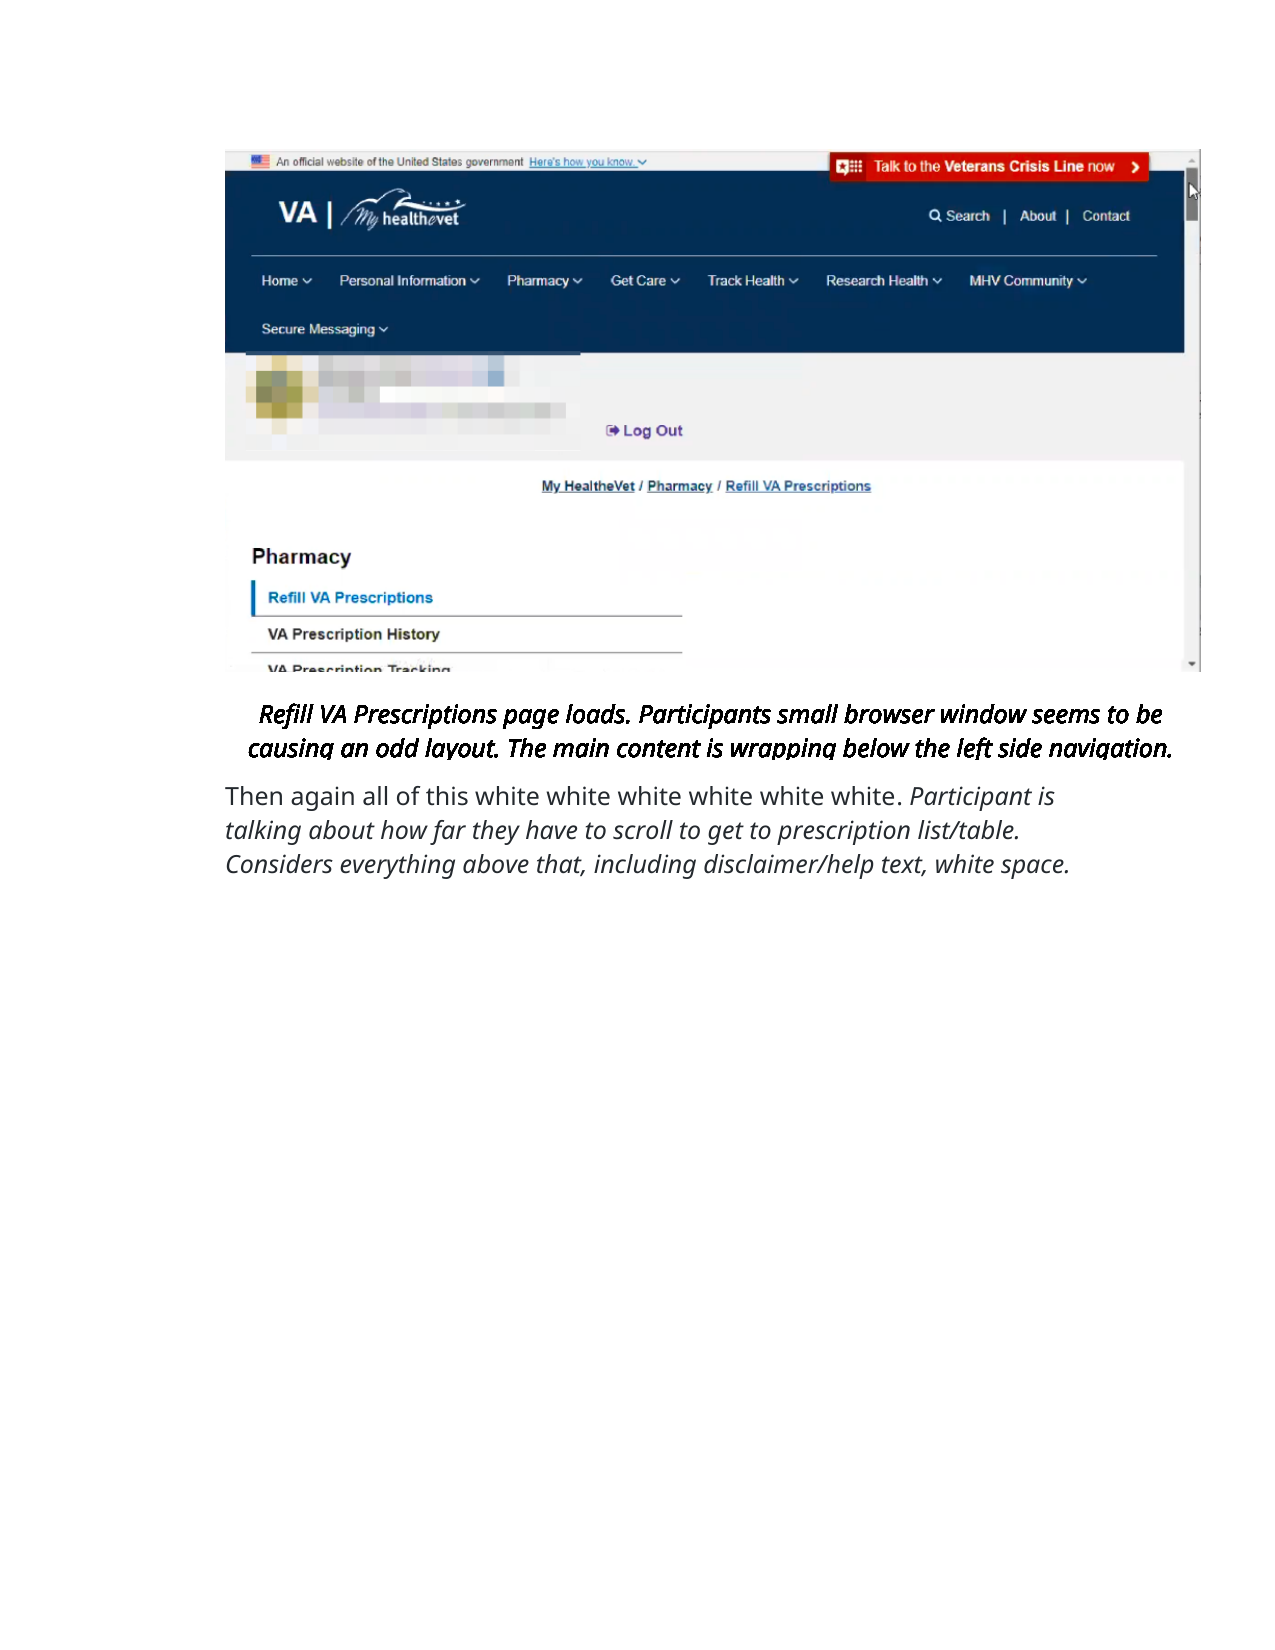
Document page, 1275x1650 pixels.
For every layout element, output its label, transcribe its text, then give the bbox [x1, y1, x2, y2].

text Then again all of this white white white white white white. Participant is talking about how far they have to scroll to get to prescription list/table. Considers everything above that, including disclaimer/help text, white space. [225, 778, 1125, 881]
picture [225, 149, 1201, 672]
